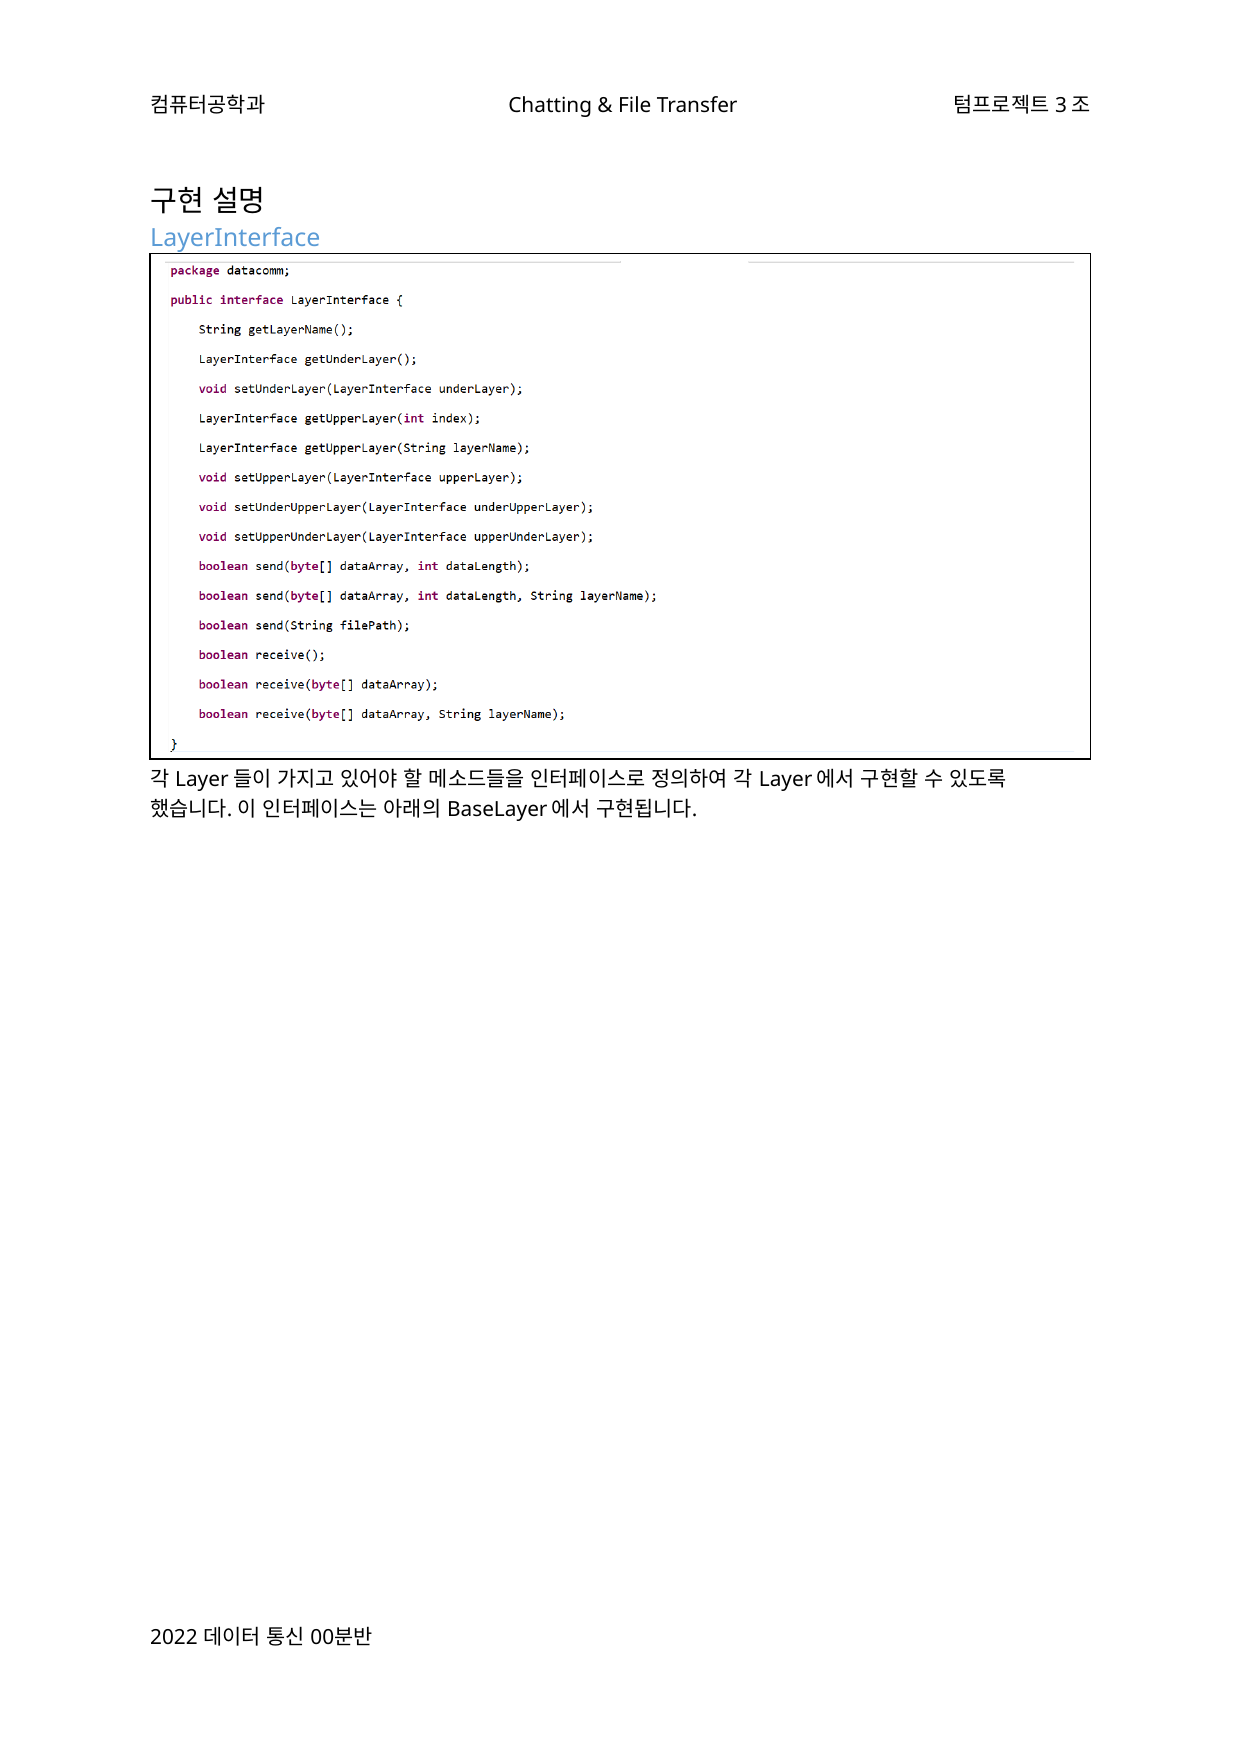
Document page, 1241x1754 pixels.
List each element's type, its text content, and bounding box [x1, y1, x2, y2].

subtitle LayerInterface [150, 219, 1090, 253]
text 각 Layer들이 가지고 있어야 할 메소드들을 인터페이스로 정의하여 각 Layer에서 구현할 수 있도록 했습니다. 이 인터페이스는 아래의 BaseLayer에서 구현됩니다. [150, 762, 1090, 823]
picture [165, 261, 1075, 752]
subtitle 구현 설명 [150, 177, 1090, 219]
